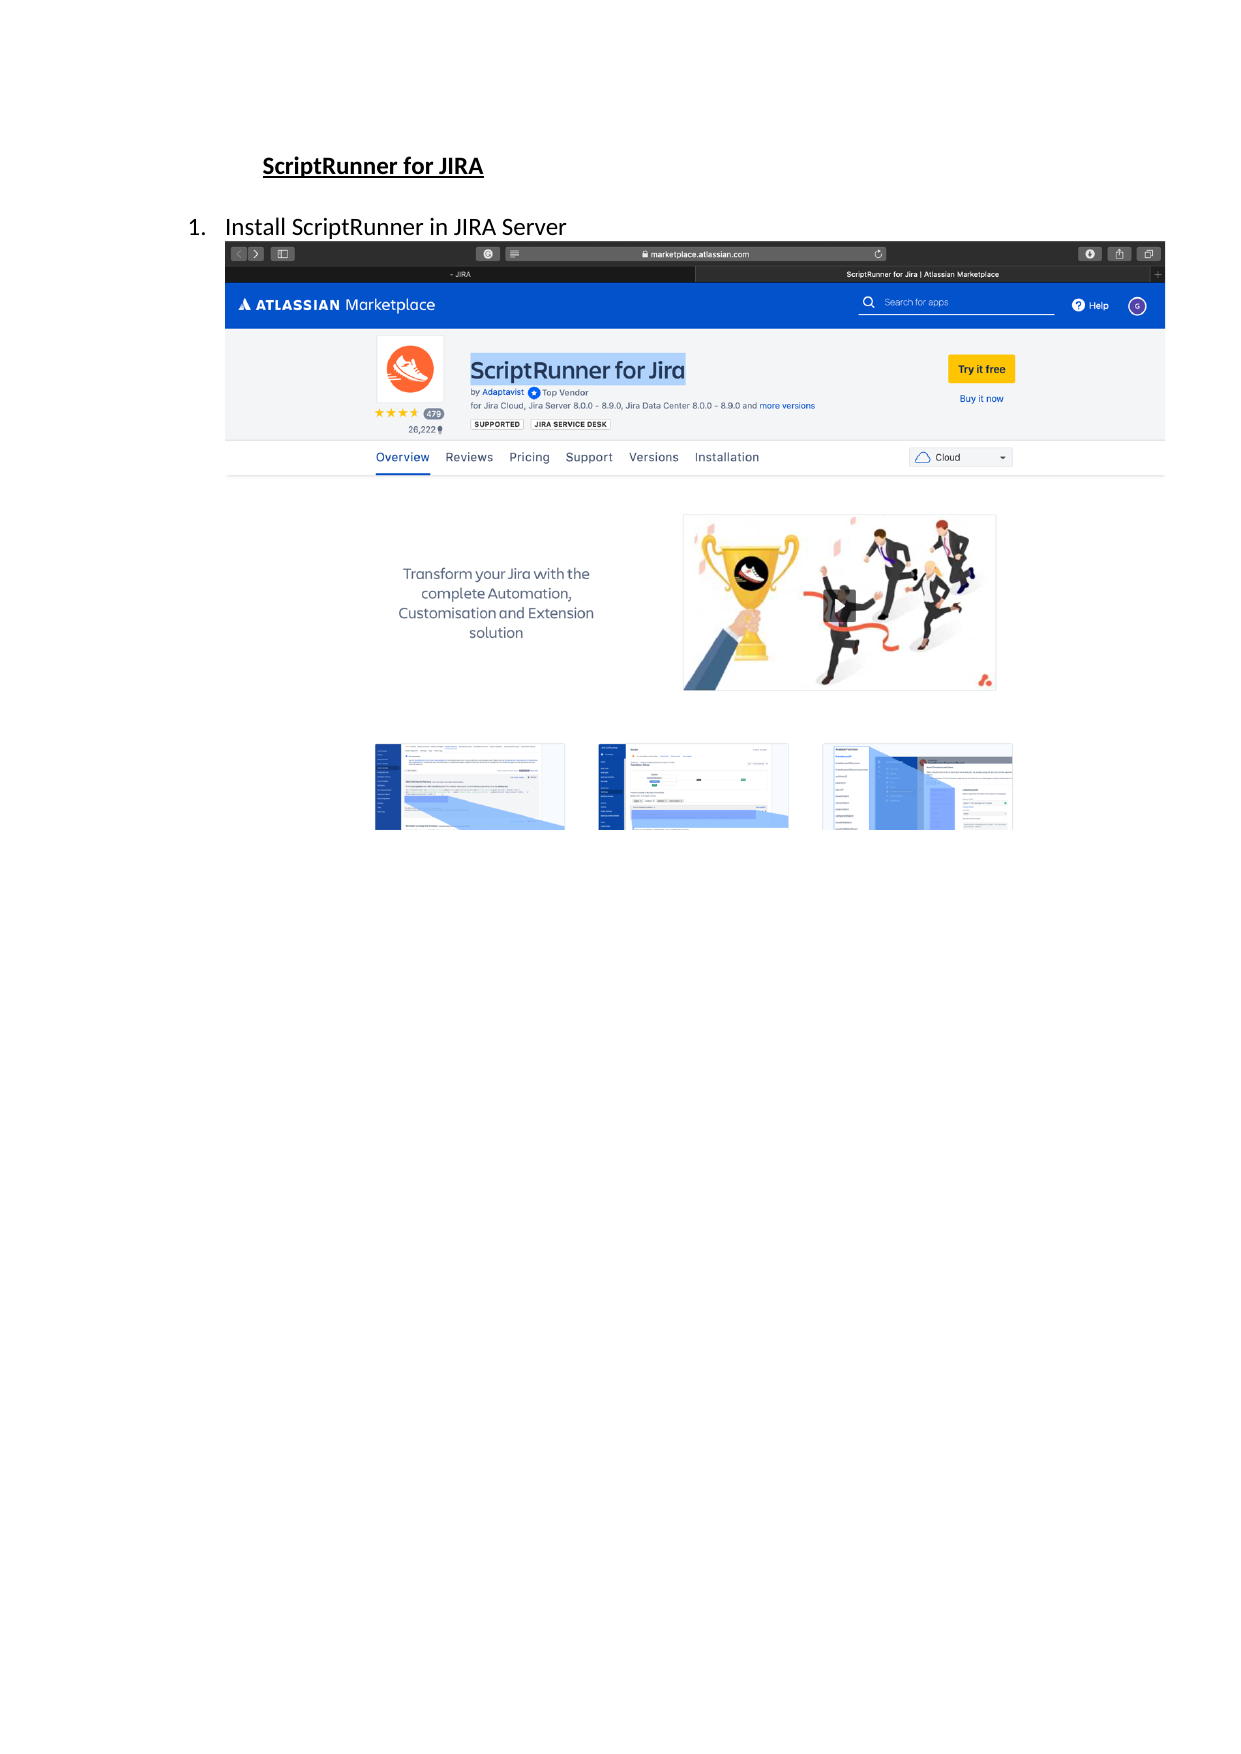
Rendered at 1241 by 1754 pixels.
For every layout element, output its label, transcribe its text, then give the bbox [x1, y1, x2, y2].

list Install ScriptRunner in JIRA Server [187, 211, 1090, 242]
picture [225, 241, 1166, 830]
list ScriptRunner for JIRA [262, 150, 1090, 181]
